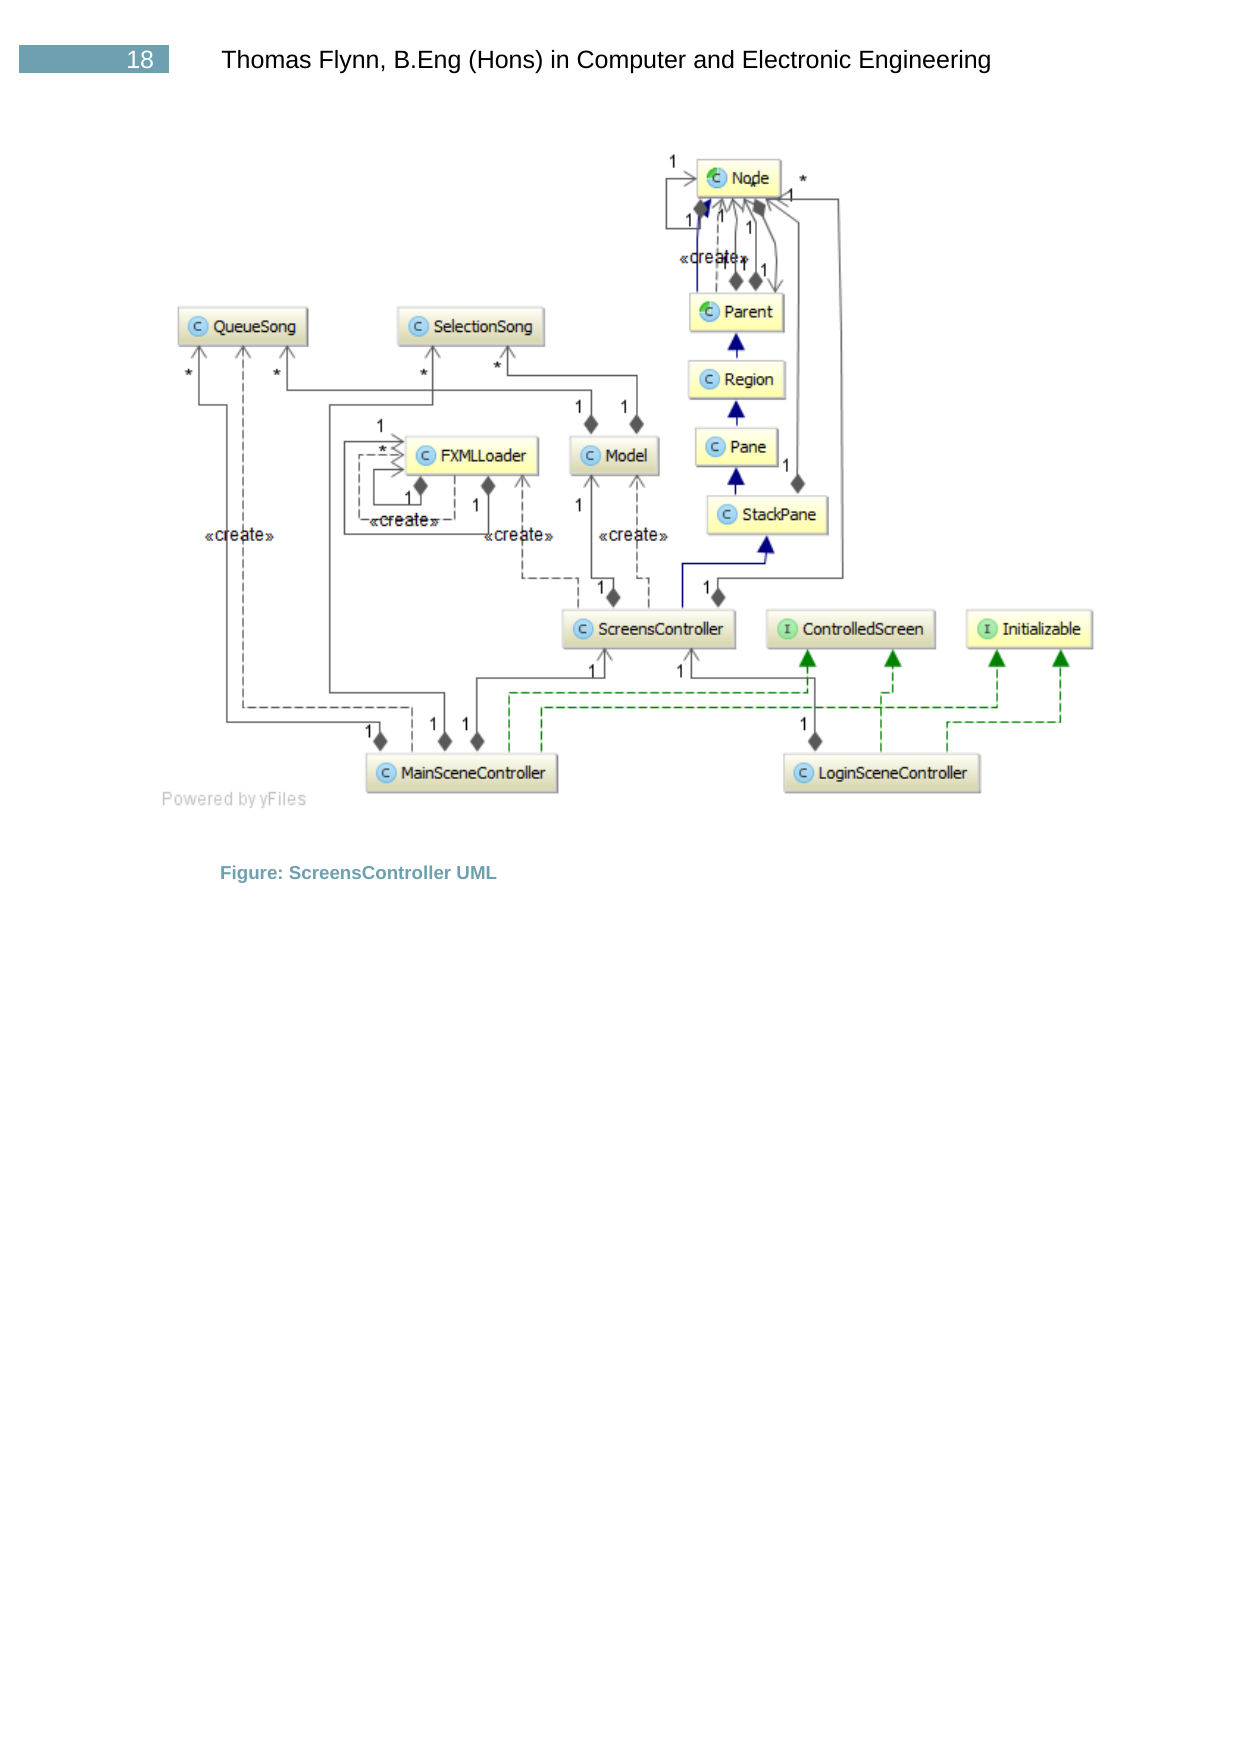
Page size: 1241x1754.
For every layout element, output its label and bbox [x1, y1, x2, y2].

picture [147, 118, 1123, 823]
